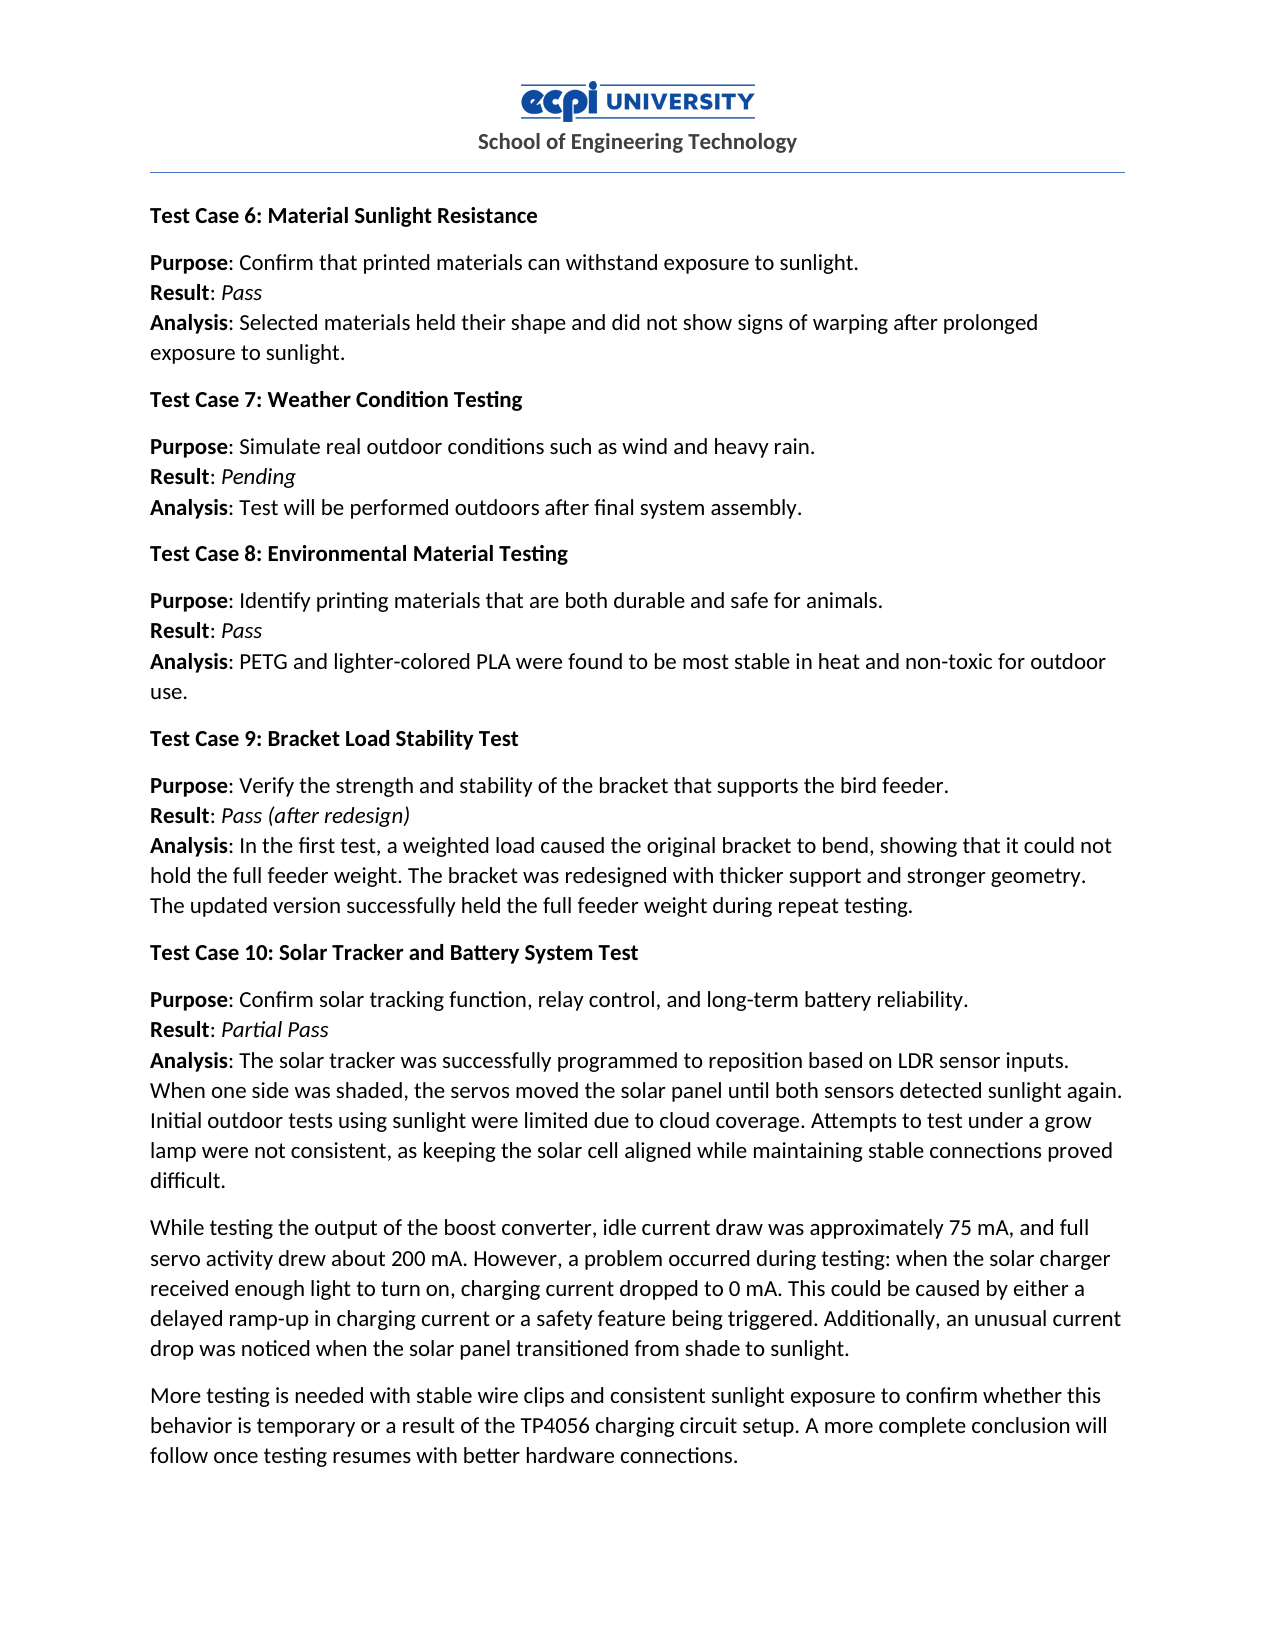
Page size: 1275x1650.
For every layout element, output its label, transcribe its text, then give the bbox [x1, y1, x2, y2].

text Purpose: Confirm solar tracking function, relay control, and long-term battery reliability. Result: Partial Pass Analysis: The solar tracker was successfully programmed to reposition based on LDR sensor inputs. When one side was shaded, the servos moved the solar panel until both sensors detected sunlight again. Initial outdoor tests using sunlight were limited due to cloud coverage. Attempts to test under a grow lamp were not consistent, as keeping the solar cell aligned while maintaining stable connections proved difficult. [150, 985, 1125, 1194]
text More testing is needed with stable wire clips and consistent sunlight exposure to confirm whether this behavior is temporary or a result of the TP4056 charging circuit setup. A more complete conclusion will follow once testing resumes with better hardware connections. [150, 1381, 1125, 1469]
picture [510, 75, 766, 128]
text Purpose: Simulate real outdoor conditions such as wind and heavy rain. Result: Pending Analysis: Test will be performed outdoors after final system assembly. [150, 432, 1125, 521]
text Test Case 9: Bracket Load Stability Test [150, 724, 1125, 752]
text Test Case 8: Environmental Material Testing [150, 539, 1125, 567]
text Purpose: Verify the strength and stability of the bracket that supports the bird feeder. Result: Pass (after redesign) Analysis: In the first test, a weighted load caused the original bracket to bend, showing that it could not hold the full feeder weight. The bracket was redesigned with thicker support and stronger geometry. The updated version successfully held the full feeder weight during repeat testing. [150, 771, 1125, 919]
text While testing the output of the boost converter, idle current draw was approximately 75 mA, and full servo activity drew about 200 mA. However, a problem occurred during testing: when the solar charger received enough light to turn on, charging current dropped to 0 mA. This could be caused by either a delayed ramp-up in charging current or a safety feature being triggered. Additionally, an unusual current drop was noticed when the solar panel transitioned from shade to sunlight. [150, 1213, 1125, 1362]
text Test Case 6: Material Sunlight Resistance [150, 201, 1125, 229]
text Test Case 10: Solar Tracker and Battery System Test [150, 938, 1125, 966]
text Purpose: Confirm that printed materials can withstand exposure to sunlight. Result: Pass Analysis: Selected materials held their shape and did not show signs of warping after prolonged exposure to sunlight. [150, 248, 1125, 366]
text Purpose: Identify printing materials that are both durable and safe for animals. Result: Pass Analysis: PETG and lighter-colored PLA were found to be most stable in heat and non-toxic for outdoor use. [150, 586, 1125, 705]
text Test Case 7: Weather Condition Testing [150, 385, 1125, 413]
